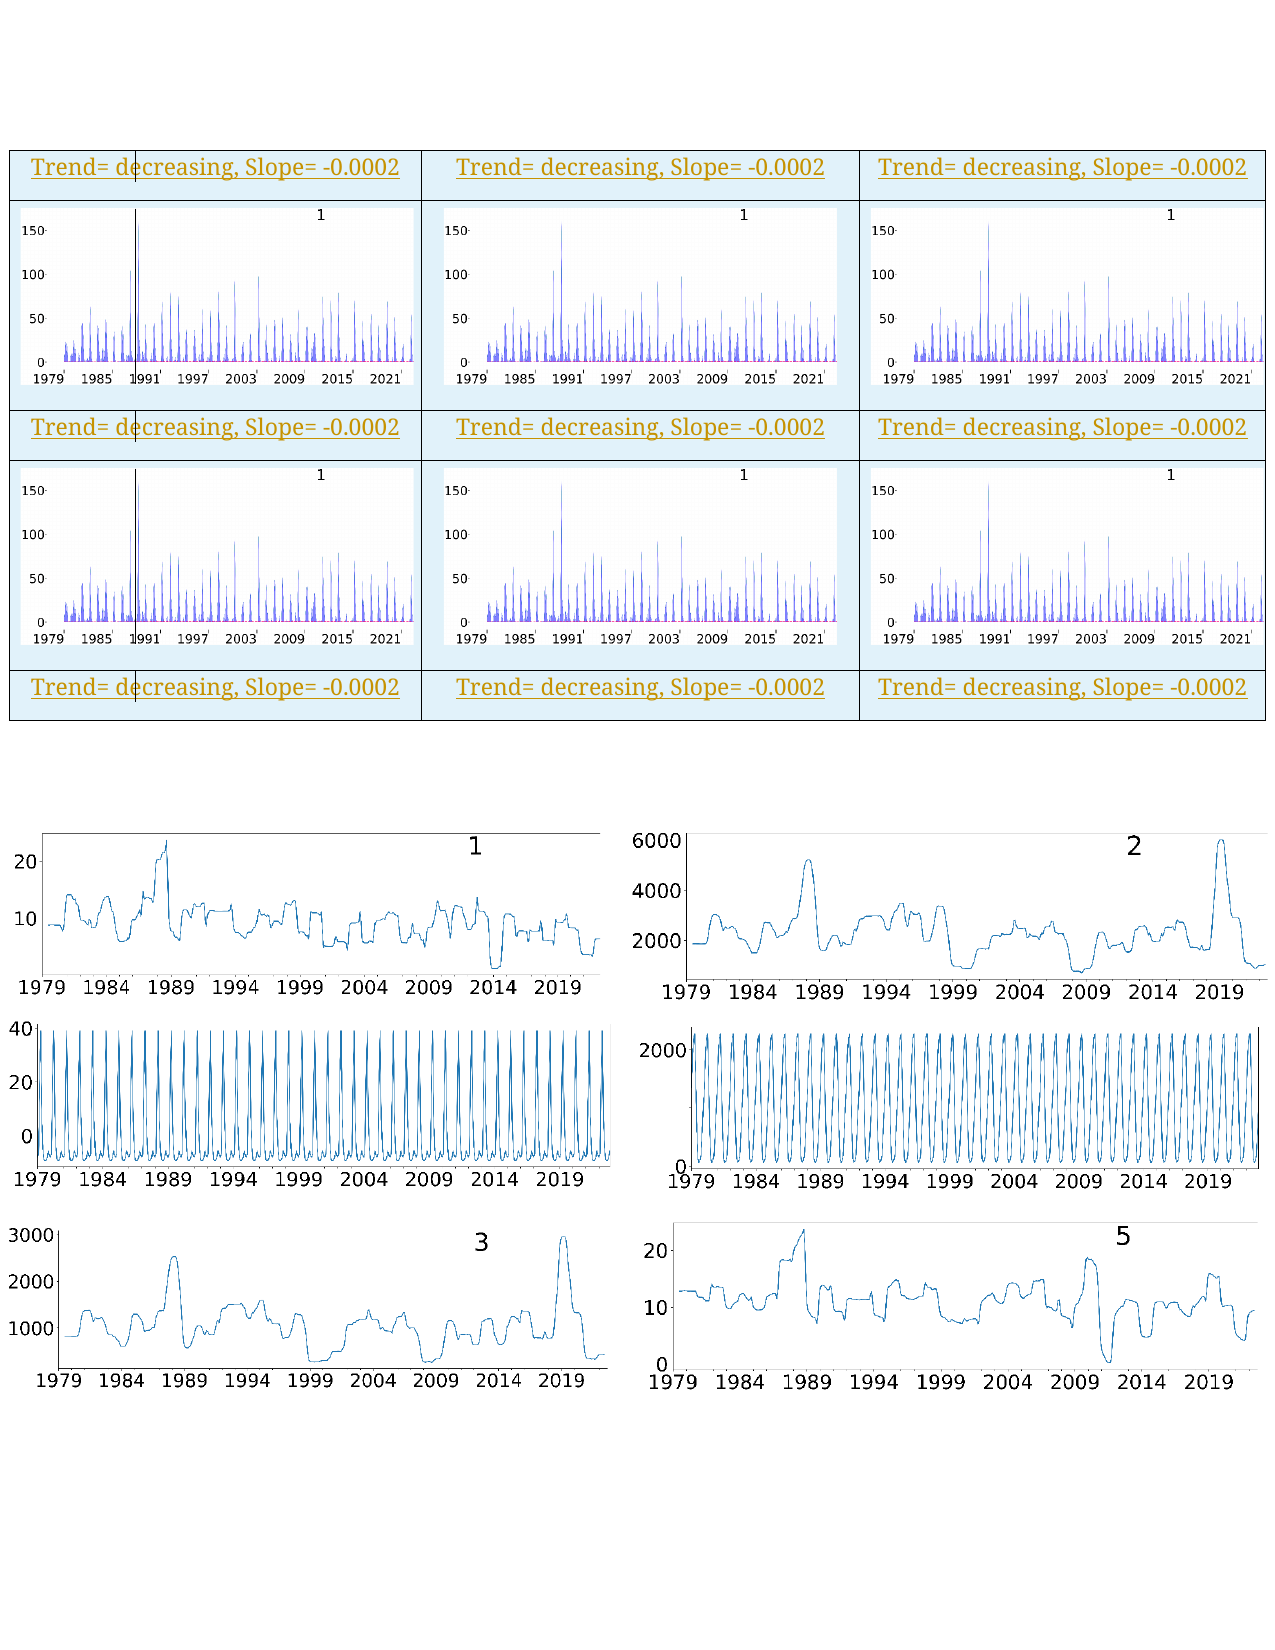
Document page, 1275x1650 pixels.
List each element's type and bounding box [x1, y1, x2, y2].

picture [640, 1222, 1258, 1390]
picture [443, 468, 837, 645]
table_cell [0, 1220, 617, 1417]
picture [11, 830, 601, 995]
picture [20, 468, 414, 645]
picture [20, 208, 414, 385]
picture [870, 208, 1264, 385]
picture [636, 1024, 1262, 1189]
table_header [0, 822, 617, 1220]
picture [870, 468, 1264, 645]
picture [443, 208, 837, 385]
table_cell [618, 1220, 1275, 1417]
picture [630, 828, 1268, 1000]
table_header [618, 822, 1275, 1220]
picture [5, 1225, 608, 1388]
picture [5, 1019, 611, 1187]
